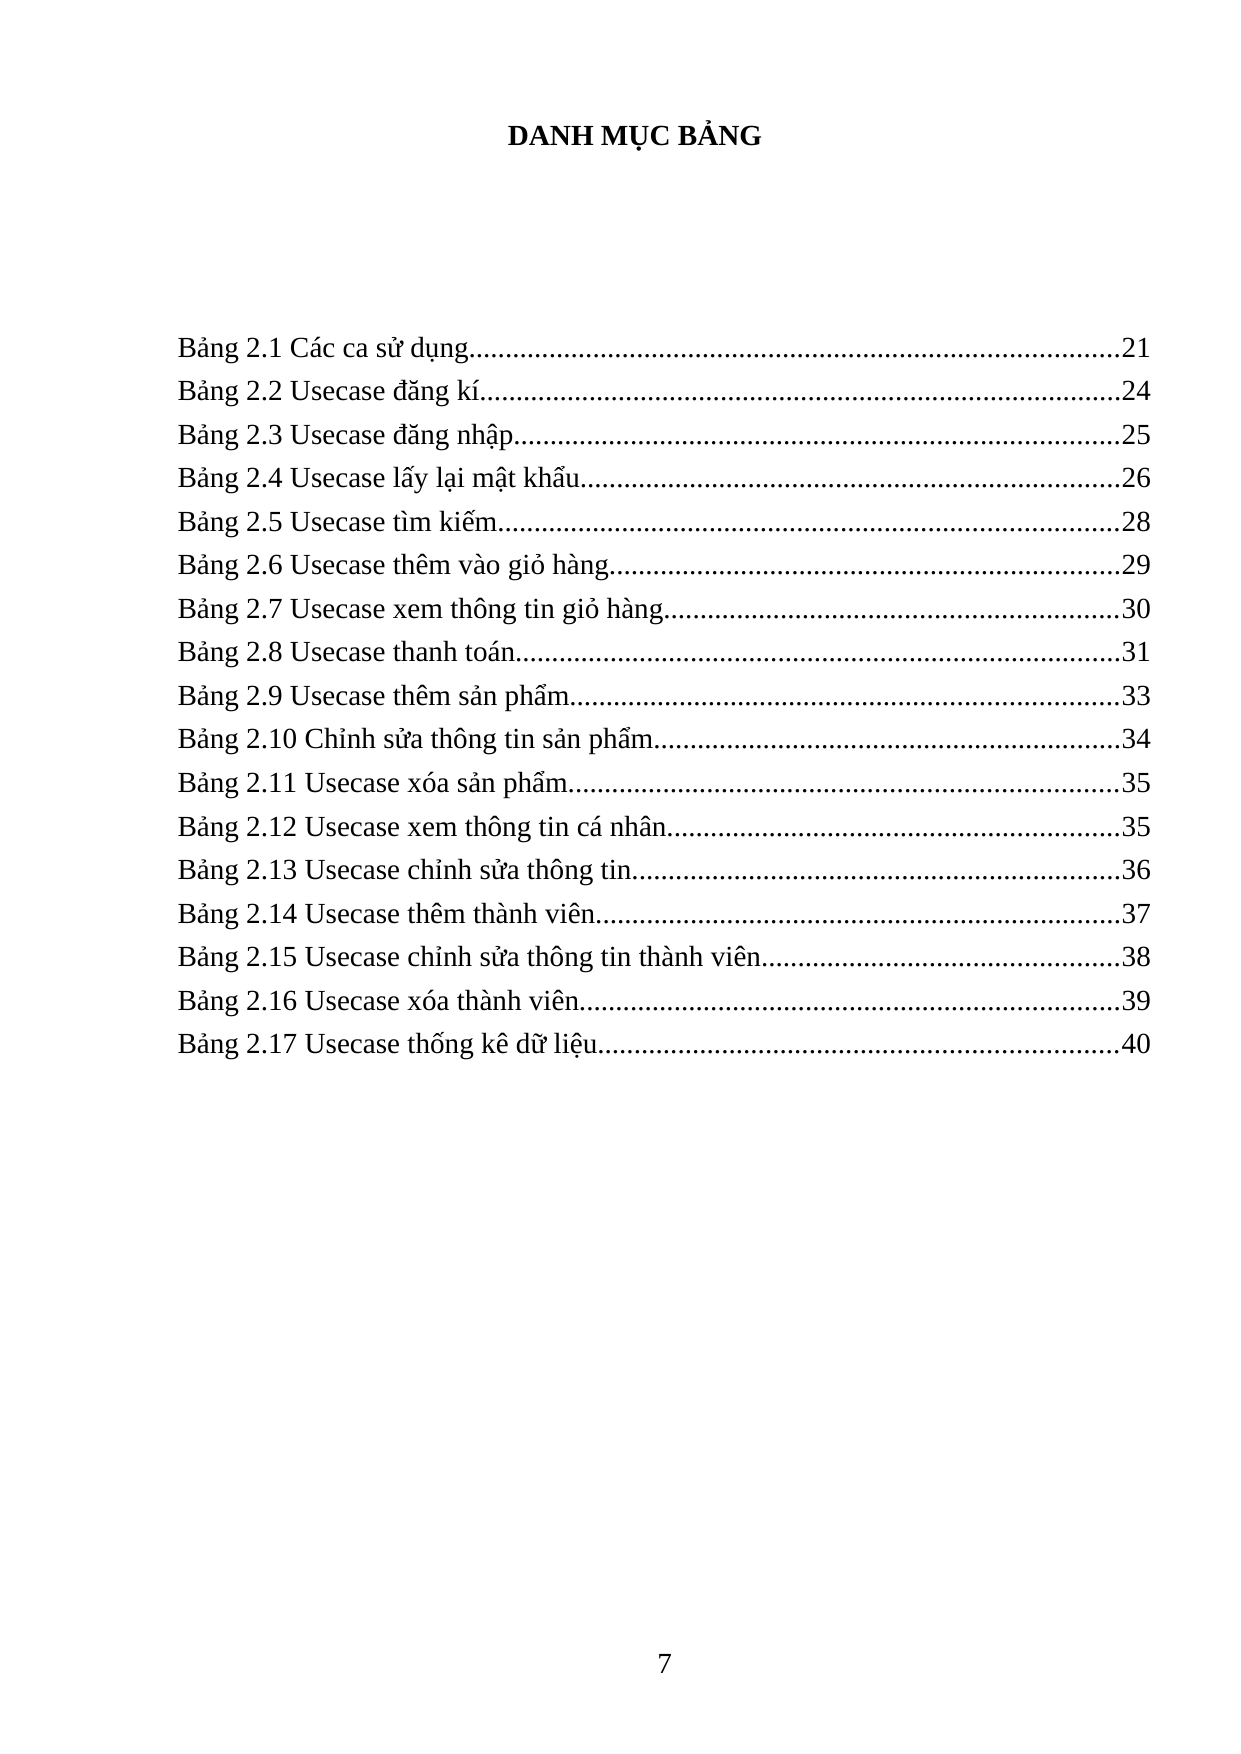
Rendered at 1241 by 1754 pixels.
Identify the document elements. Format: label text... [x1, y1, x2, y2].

text Bảng 2.4 Usecase lấy lại mật khẩu 26 [177, 460, 1152, 494]
text Bảng 2.10 Chỉnh sửa thông tin sản phẩm 34 [177, 722, 1152, 755]
text Bảng 2.11 Usecase xóa sản phẩm 35 [177, 765, 1152, 799]
text Bảng 2.8 Usecase thanh toán 31 [177, 634, 1152, 668]
text Bảng 2.3 Usecase đăng nhập 25 [177, 417, 1152, 450]
text Bảng 2.13 Usecase chỉnh sửa thông tin 36 [177, 852, 1152, 886]
text Bảng 2.16 Usecase xóa thành viên 39 [177, 983, 1152, 1016]
text Bảng 2.6 Usecase thêm vào giỏ hàng 29 [177, 547, 1152, 581]
text Bảng 2.15 Usecase chỉnh sửa thông tin thành viên 38 [177, 939, 1152, 973]
text Bảng 2.1 Các ca sử dụng 21 [177, 330, 1152, 363]
text Bảng 2.5 Usecase tìm kiếm 28 [177, 504, 1152, 537]
text Bảng 2.2 Usecase đăng kí 24 [177, 373, 1152, 407]
text Bảng 2.17 Usecase thống kê dữ liệu 40 [177, 1026, 1152, 1060]
text Bảng 2.14 Usecase thêm thành viên 37 [177, 896, 1152, 929]
subtitle DANH MỤC BẢNG [177, 118, 1092, 152]
text Bảng 2.7 Usecase xem thông tin giỏ hàng 30 [177, 591, 1152, 624]
text Bảng 2.12 Usecase xem thông tin cá nhân 35 [177, 809, 1152, 842]
text Bảng 2.9 Usecase thêm sản phẩm 33 [177, 678, 1152, 712]
